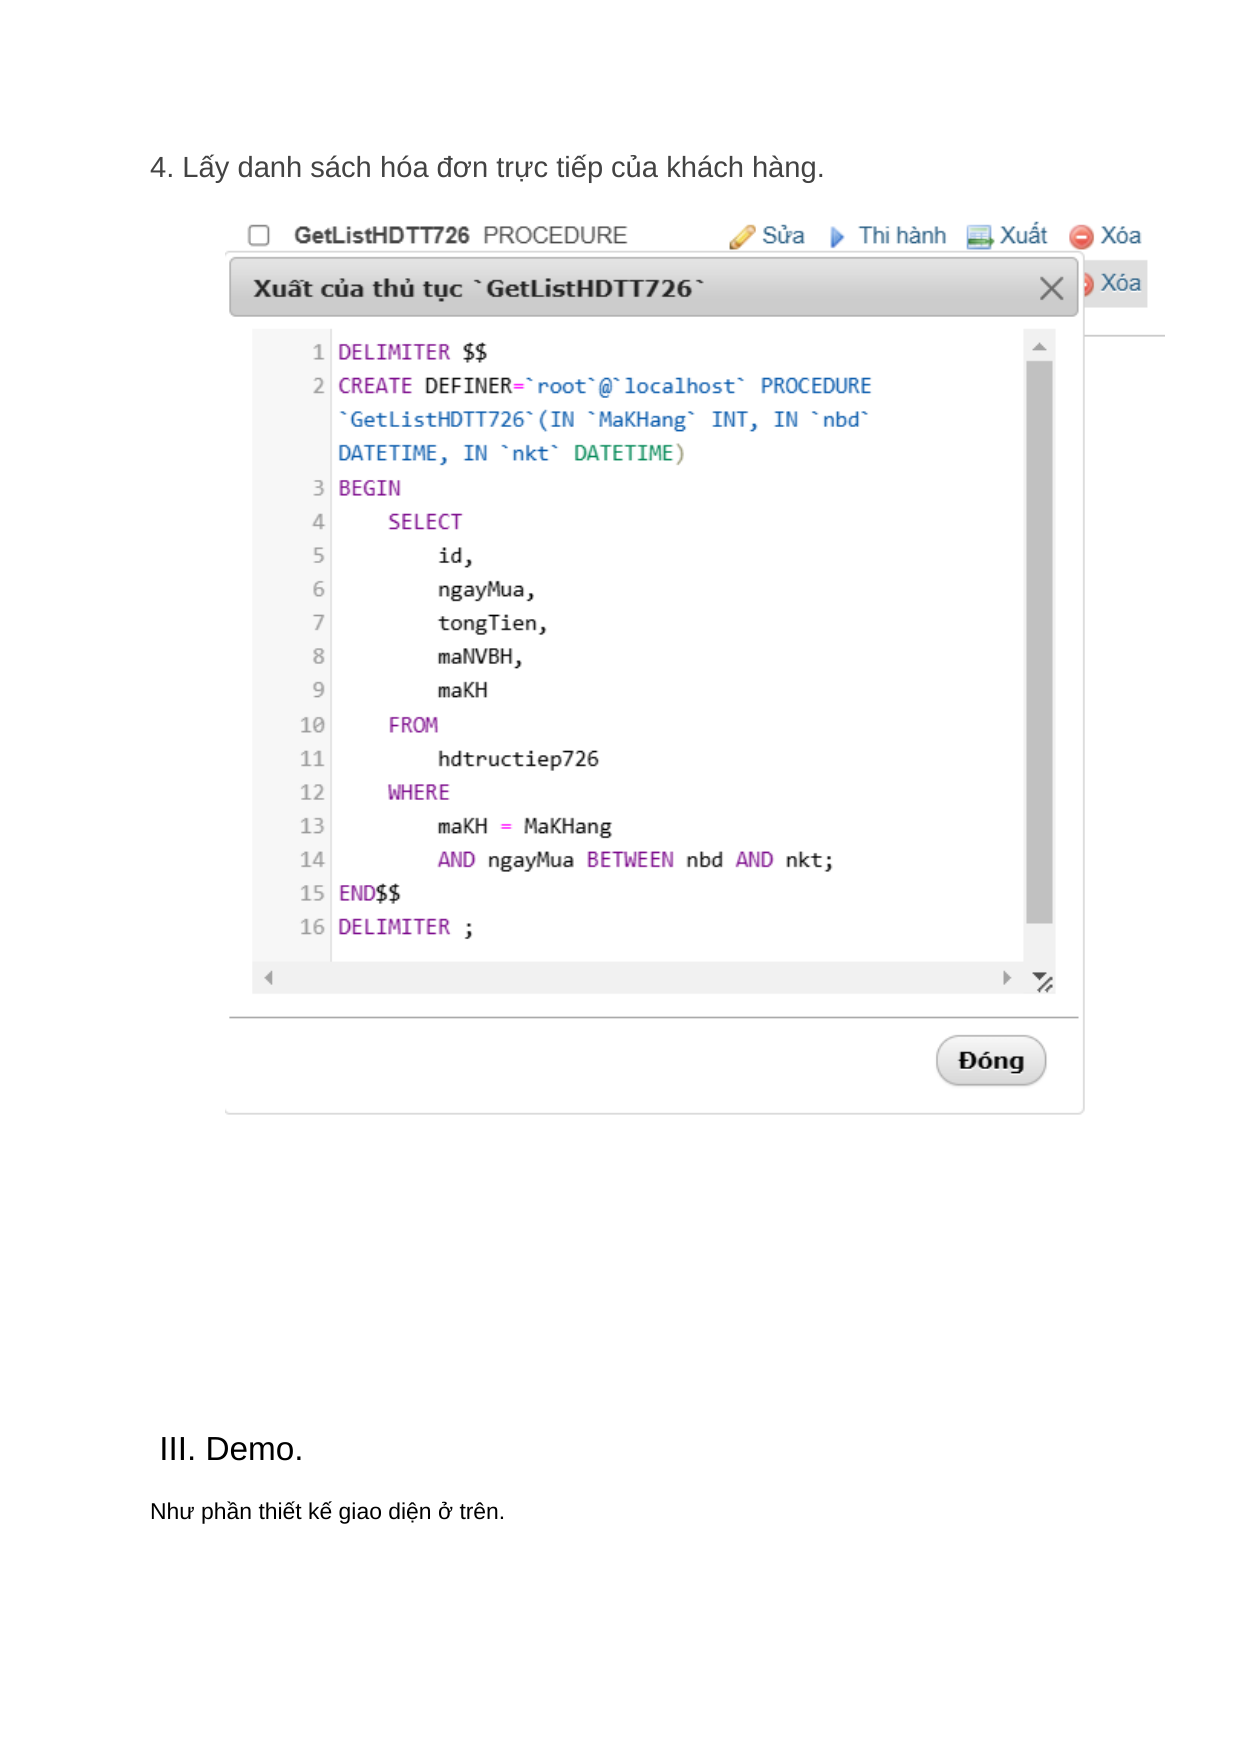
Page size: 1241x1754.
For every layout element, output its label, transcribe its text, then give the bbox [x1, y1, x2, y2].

subtitle 4. Lấy danh sách hóa đơn trực tiếp của khách hàng. [150, 150, 1090, 183]
picture [225, 213, 1165, 1124]
text Như phần thiết kế giao diện ở trên. [150, 1498, 1090, 1524]
subtitle III. Demo. [150, 1429, 1090, 1467]
